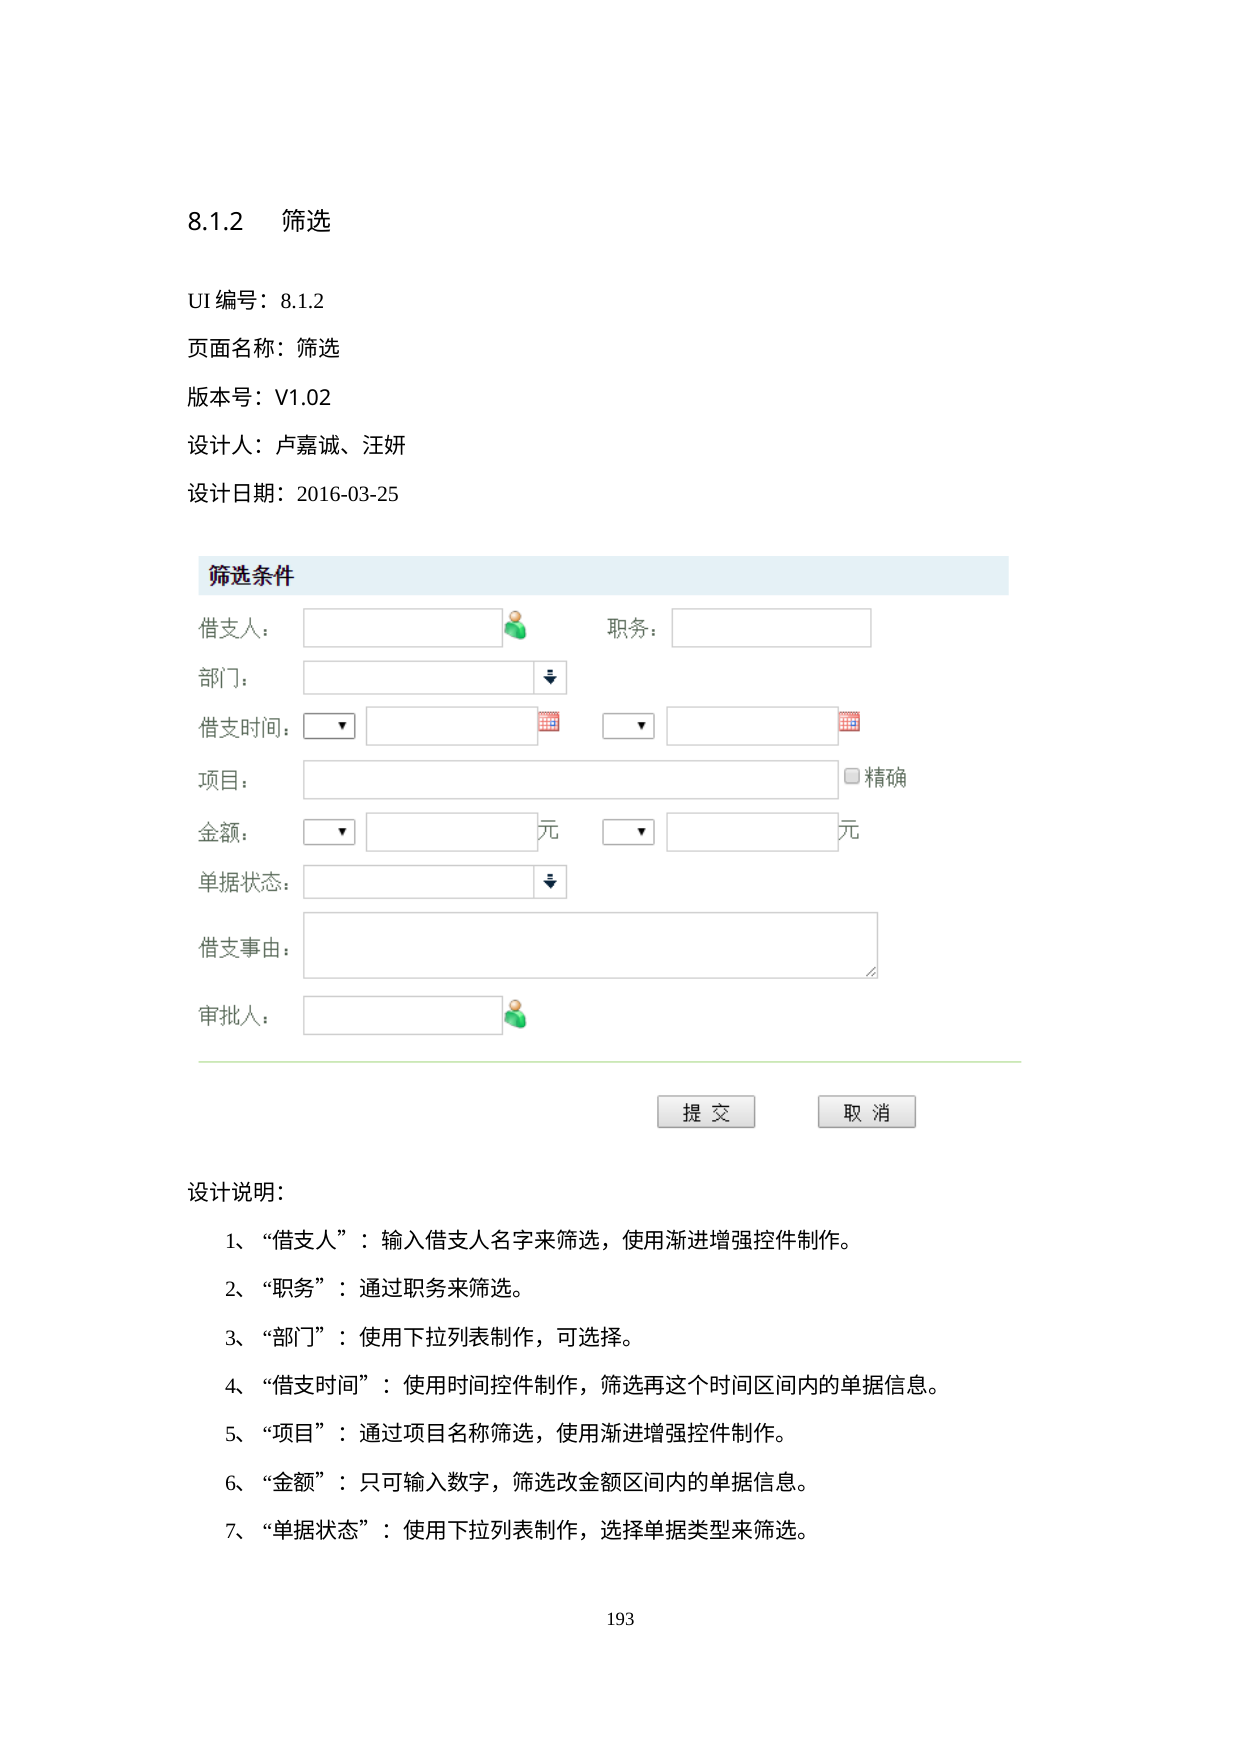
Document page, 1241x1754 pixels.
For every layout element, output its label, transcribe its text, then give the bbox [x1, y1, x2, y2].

list “部门”：使用下拉列表制作，可选择。 [225, 1319, 1053, 1352]
text 设计日期：2016-03-25 [187, 476, 1053, 508]
list “金额”：只可输入数字，筛选改金额区间内的单据信息。 [225, 1464, 1053, 1497]
list “项目”：通过项目名称筛选，使用渐进增强控件制作。 [225, 1416, 1053, 1448]
text 设计人：卢嘉诚、汪妍 [187, 428, 1053, 460]
list “单据状态”：使用下拉列表制作，选择单据类型来筛选。 [225, 1513, 1053, 1545]
text 版本号：V1.02 [187, 379, 1053, 412]
text 设计说明： [187, 1174, 1053, 1207]
text 页面名称：筛选 [187, 331, 1053, 363]
list “借支人”：输入借支人名字来筛选，使用渐进增强控件制作。 [225, 1223, 1053, 1255]
picture [187, 556, 1022, 1157]
subtitle 筛选 [187, 187, 1053, 252]
list “借支时间”：使用时间控件制作，筛选再这个时间区间内的单据信息。 [225, 1368, 1053, 1400]
list “职务”：通过职务来筛选。 [225, 1271, 1053, 1303]
text UI编号：8.1.2 [187, 283, 1053, 315]
